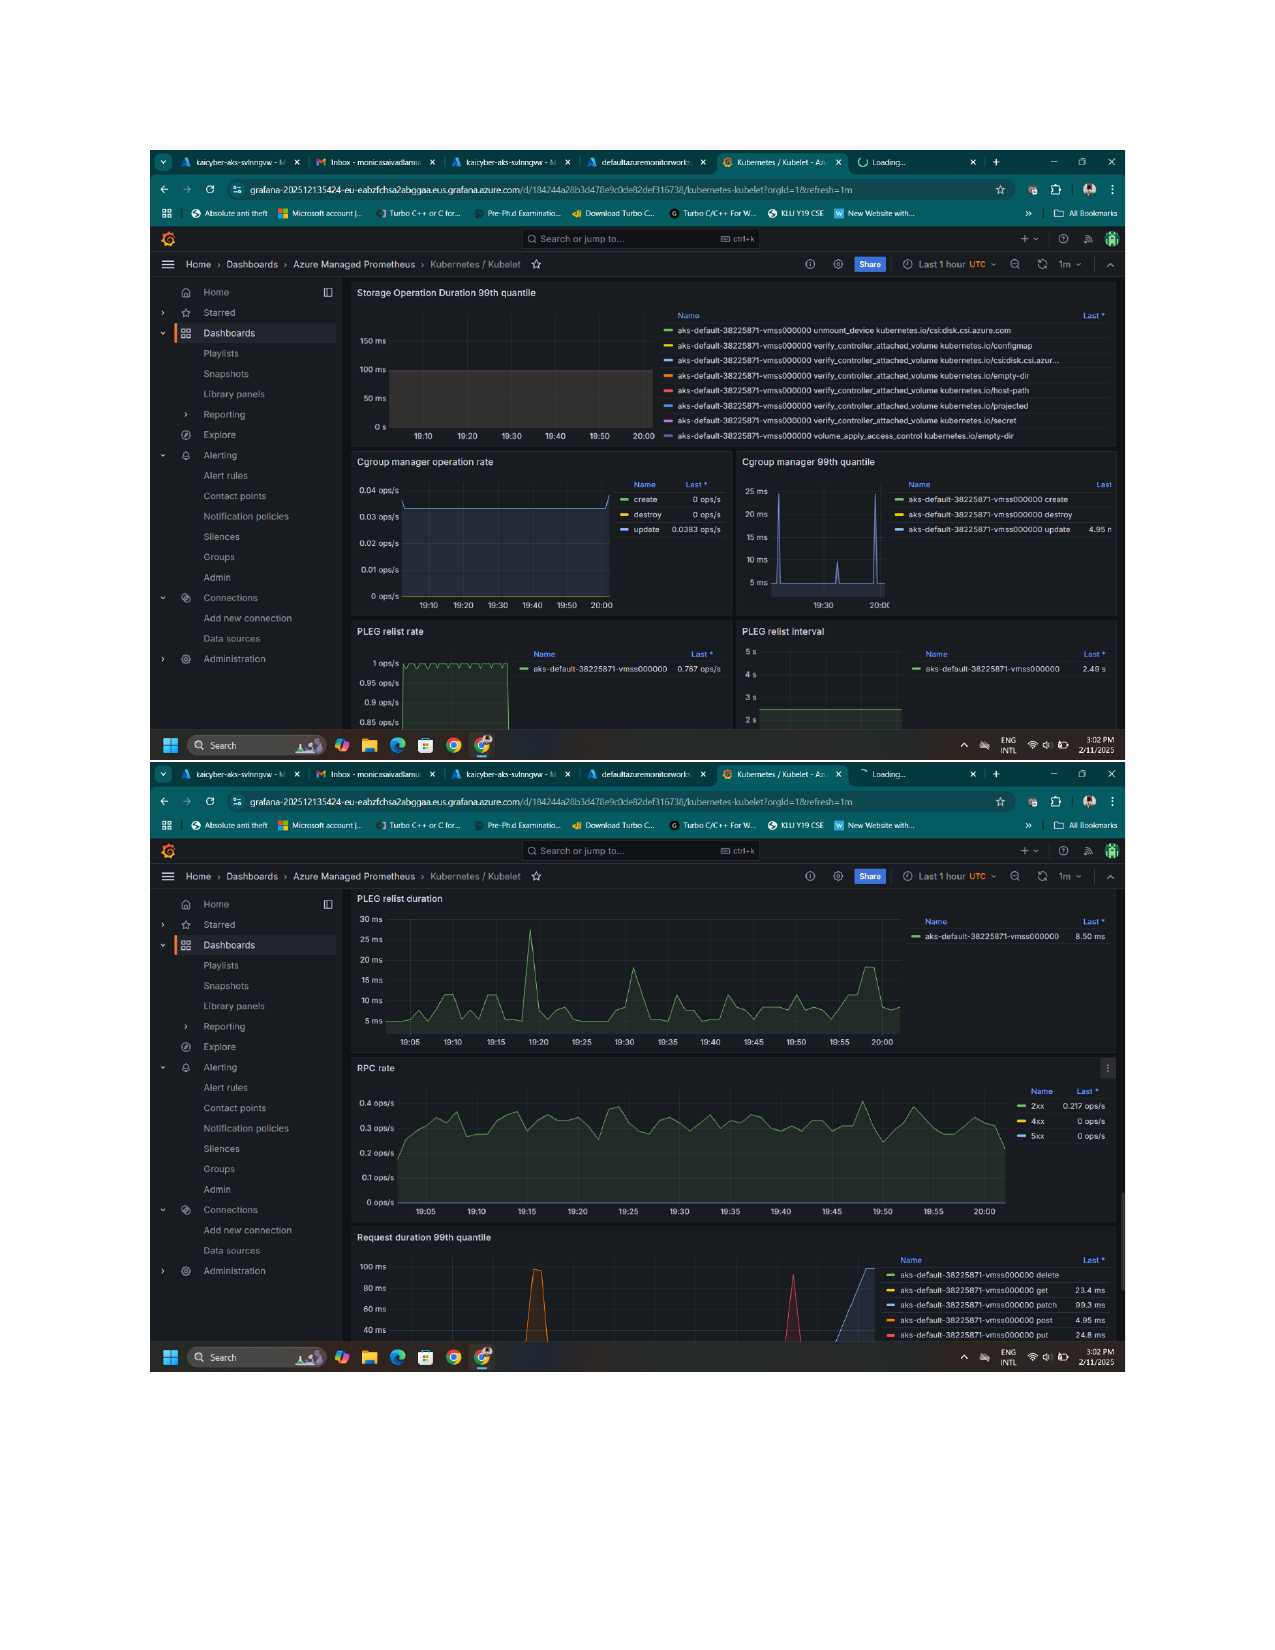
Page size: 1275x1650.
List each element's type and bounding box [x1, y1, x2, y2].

picture [150, 762, 1125, 1372]
picture [150, 150, 1125, 760]
